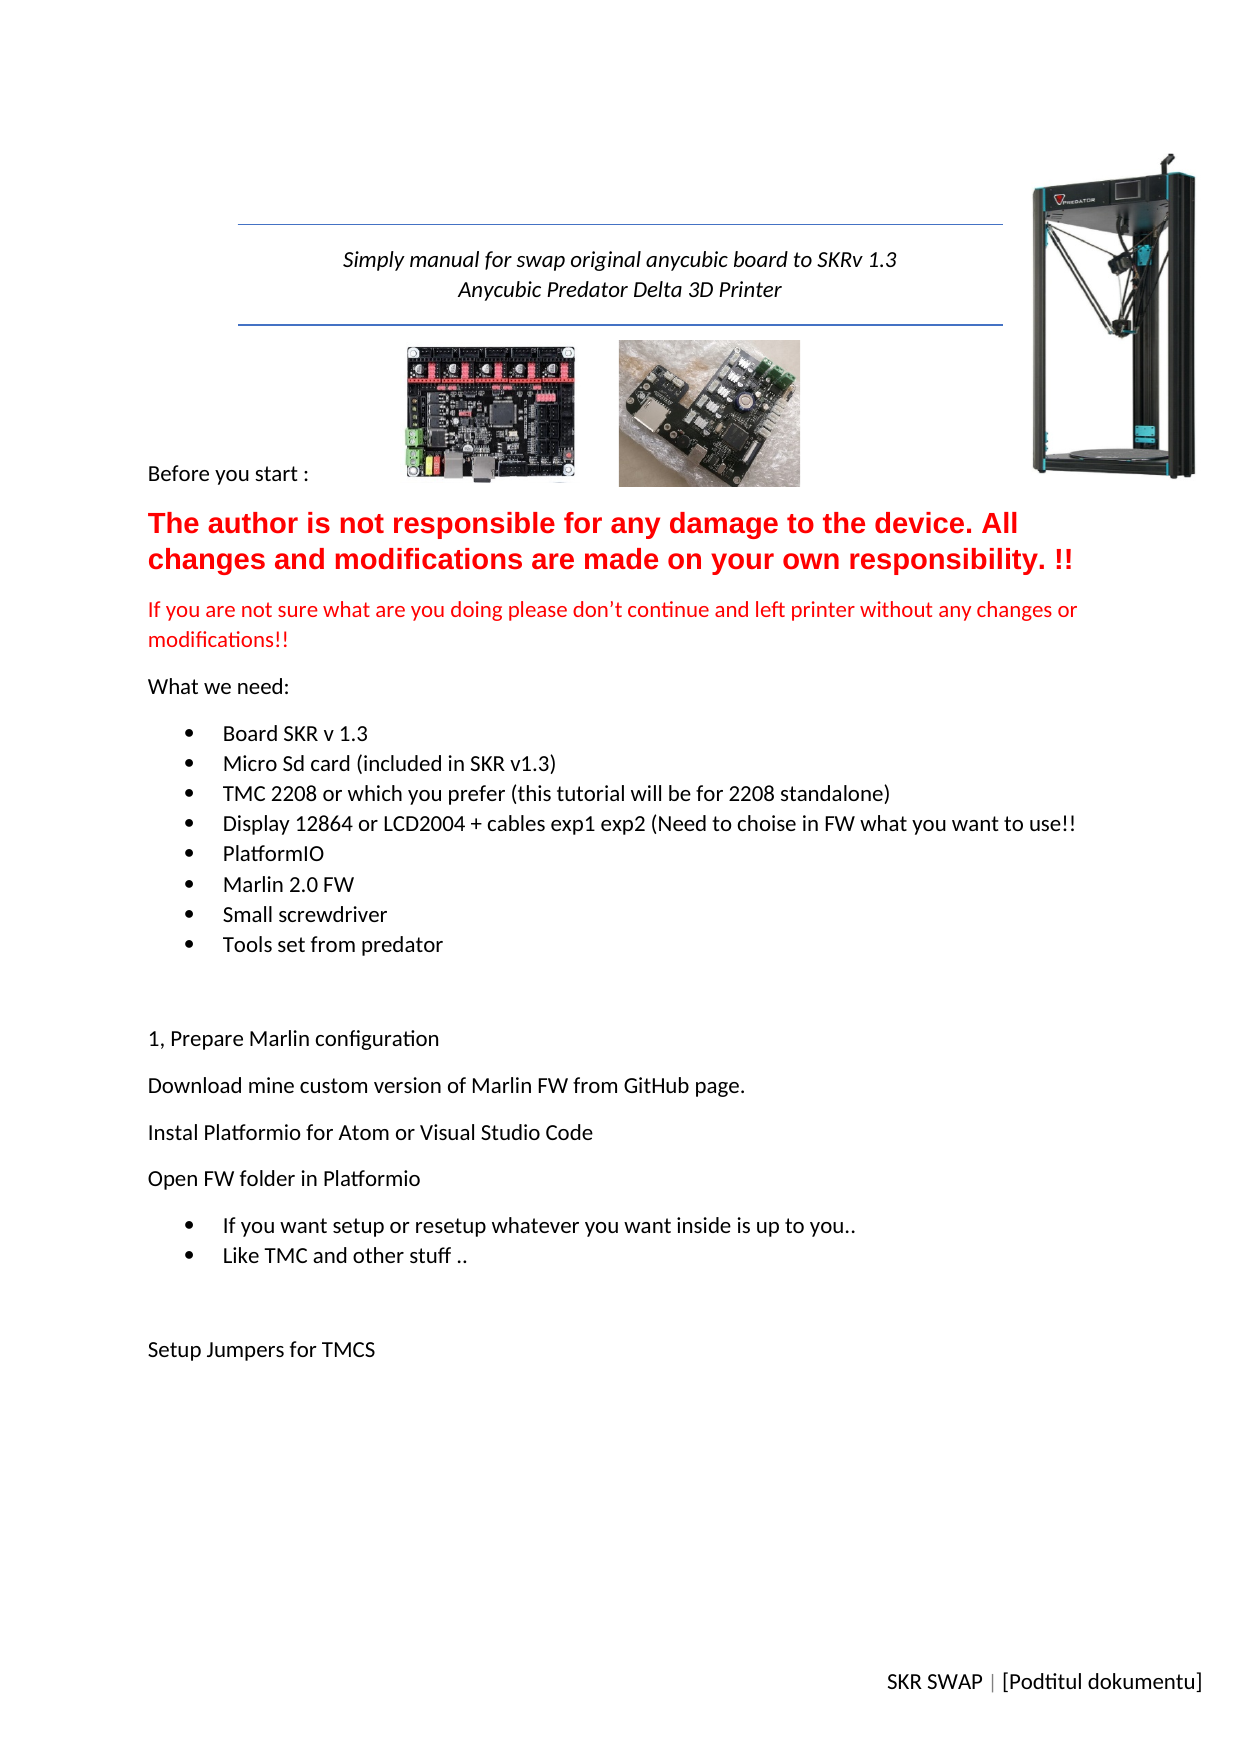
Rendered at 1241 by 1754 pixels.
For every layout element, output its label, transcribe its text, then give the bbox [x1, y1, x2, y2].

list PlatformIO [185, 839, 1093, 868]
list Like TMC and other stuff .. [185, 1242, 1093, 1270]
picture [618, 340, 800, 459]
text The author is not responsible for any damage to the device. All changes and modifications are made on your own responsibility. !! [148, 506, 1093, 576]
text Download mine custom version of Marlin FW from GitHub page. [148, 1071, 1093, 1099]
list Display 12864 or LCD2004 + cables exp1 exp2 (Need to choise in FW what you want to use!! [185, 809, 1093, 837]
text Instal Platformio for Atom or Visual Studio Code [148, 1118, 1093, 1146]
text Before you start : [148, 459, 1093, 487]
text 1, Prepare Marlin configuration [148, 1024, 1093, 1052]
list Small screwdriver [185, 900, 1093, 928]
list Micro Sd card (included in SKR v1.3) [185, 749, 1093, 777]
list Board SKR v 1.3 [185, 719, 1093, 747]
text Simply manual for swap original anycubic board to SKRv 1.3 Anycubic Predator Delta 3D Printer [238, 225, 1003, 324]
picture [400, 342, 581, 459]
list If you want setup or resetup whatever you want inside is up to you.. [185, 1211, 1093, 1239]
text Open FW folder in Platformio [148, 1164, 1093, 1193]
text If you are not sure what are you doing please don’t continue and left printer without any changes or modifications!! [148, 595, 1093, 653]
list Marlin 2.0 FW [185, 870, 1093, 898]
picture [1009, 147, 1225, 484]
list Tools set from predator [185, 930, 1093, 958]
text Setup Jumpers for TMCS [148, 1335, 1093, 1363]
text What we need: [148, 672, 1093, 700]
list TMC 2208 or which you prefer (this tutorial will be for 2208 standalone) [185, 779, 1093, 807]
